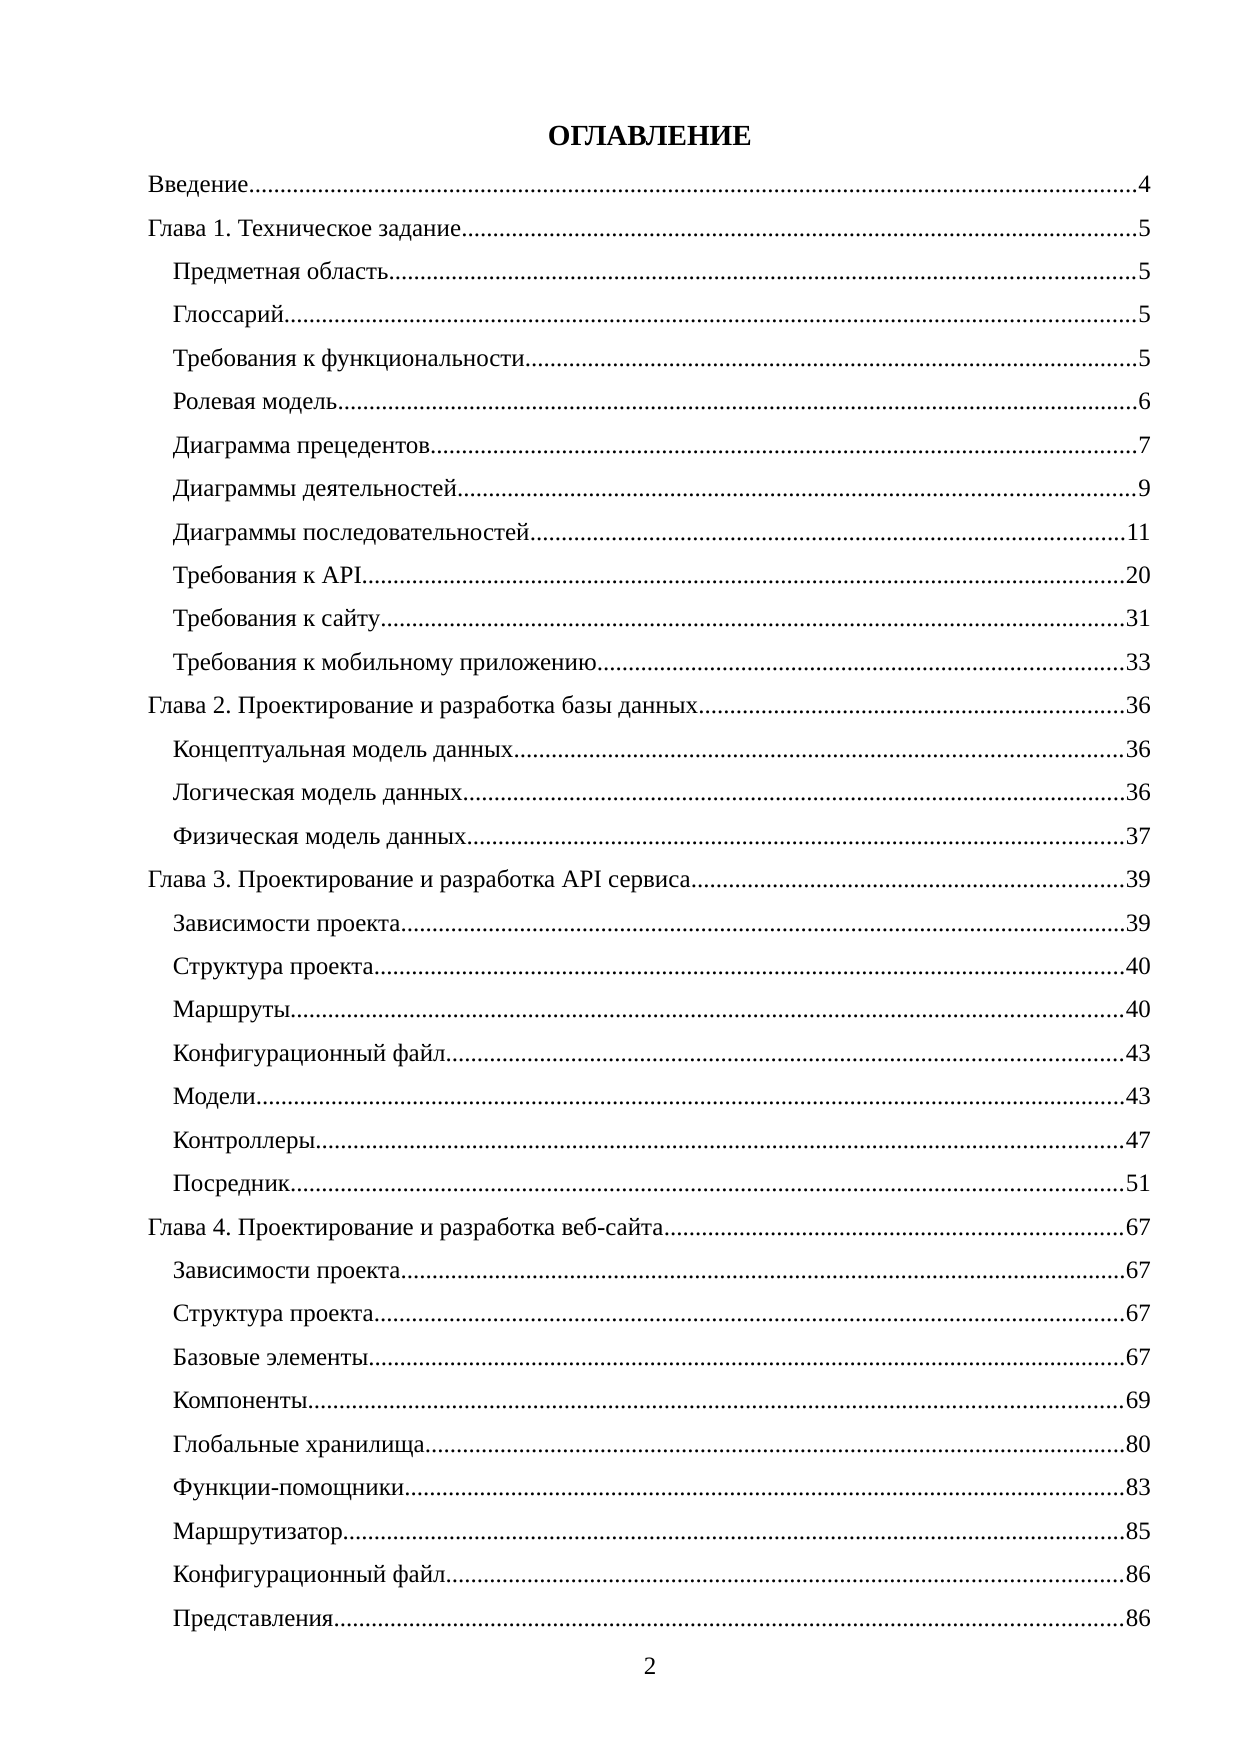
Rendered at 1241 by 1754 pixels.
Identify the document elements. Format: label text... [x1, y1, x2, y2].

text Маршрутизатор 85 [173, 1516, 1152, 1544]
text Структура проекта 67 [173, 1298, 1152, 1327]
text Модели 43 [173, 1081, 1152, 1110]
text Ролевая модель 6 [173, 386, 1152, 415]
text Конфигурационный файл 43 [173, 1038, 1152, 1067]
text Глава 4. Проектирование и разработка веб-сайта 67 [148, 1212, 1152, 1240]
text Компоненты 69 [173, 1385, 1152, 1414]
text Физическая модель данных 37 [173, 821, 1152, 849]
text Глава 1. Техническое задание 5 [148, 213, 1152, 241]
text Оглавление [148, 118, 1152, 152]
text Требования к сайту 31 [173, 603, 1152, 632]
text Требования к функциональности 5 [173, 343, 1152, 372]
text Базовые элементы 67 [173, 1342, 1152, 1371]
text Глобальные хранилища 80 [173, 1429, 1152, 1458]
text Функции-помощники 83 [173, 1472, 1152, 1501]
text Диаграммы последовательностей 11 [173, 517, 1152, 545]
text Зависимости проекта 39 [173, 908, 1152, 936]
text Логическая модель данных 36 [173, 777, 1152, 806]
text Требования к мобильному приложению 33 [173, 647, 1152, 676]
text Требования к API 20 [173, 560, 1152, 589]
text Представления 86 [173, 1603, 1152, 1631]
text Концептуальная модель данных 36 [173, 734, 1152, 763]
text Структура проекта 40 [173, 951, 1152, 980]
text Зависимости проекта 67 [173, 1255, 1152, 1284]
text Диаграмма прецедентов 7 [173, 430, 1152, 458]
text Контроллеры 47 [173, 1125, 1152, 1153]
text Глава 3. Проектирование и разработка API сервиса 39 [148, 864, 1152, 893]
text Предметная область 5 [173, 256, 1152, 285]
text Введение 4 [148, 169, 1152, 198]
text Глоссарий 5 [173, 299, 1152, 328]
text Маршруты 40 [173, 994, 1152, 1023]
text Посредник 51 [173, 1168, 1152, 1197]
text Конфигурационный файл 86 [173, 1559, 1152, 1588]
text Глава 2. Проектирование и разработка базы данных 36 [148, 690, 1152, 719]
text Диаграммы деятельностей 9 [173, 473, 1152, 502]
